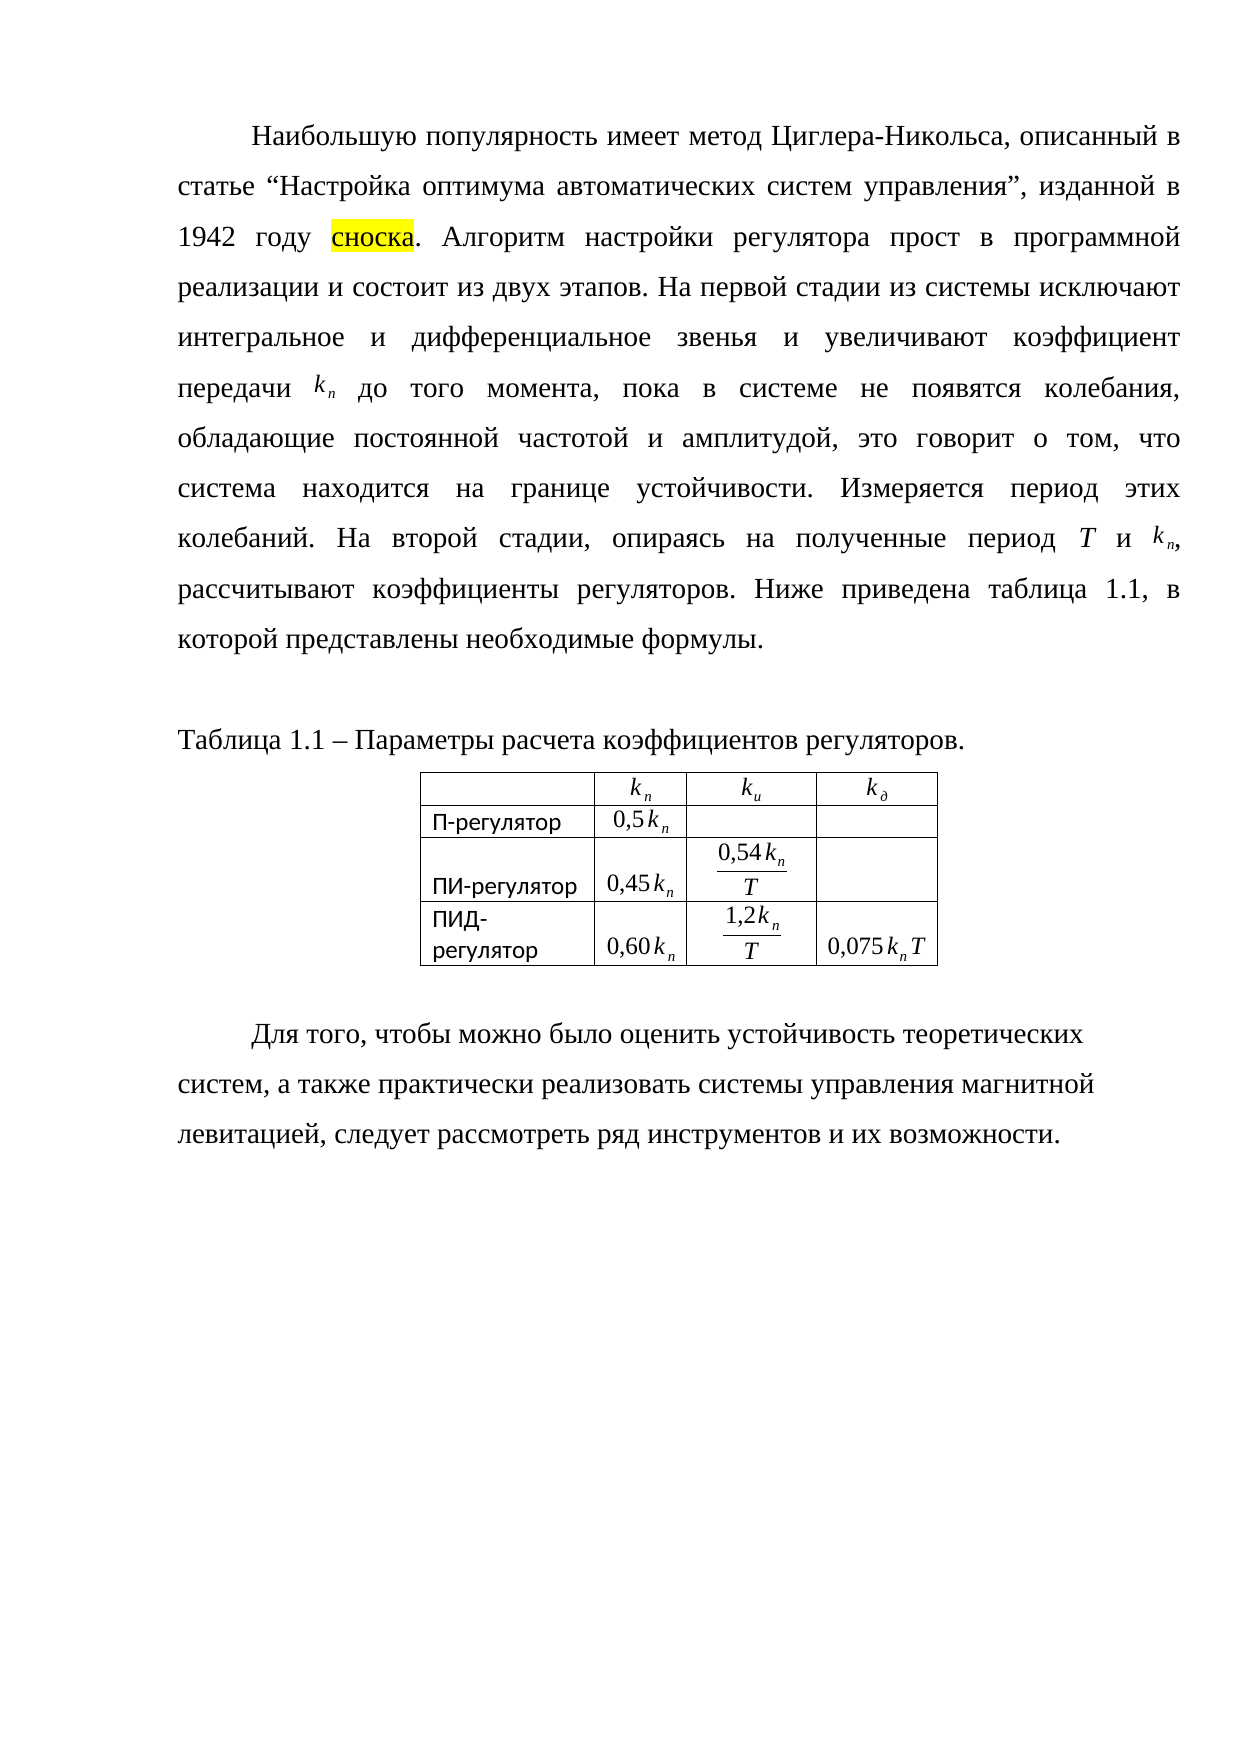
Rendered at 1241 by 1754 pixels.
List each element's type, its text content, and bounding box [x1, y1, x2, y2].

table_cell [595, 902, 686, 964]
table_cell ПИД-регулятор [421, 902, 594, 964]
table_header [817, 773, 937, 804]
table_header [595, 773, 686, 804]
table_cell [817, 806, 937, 837]
table_cell ПИ-регулятор [421, 838, 594, 901]
table_cell [687, 838, 816, 901]
table_cell П-регулятор [421, 806, 594, 837]
text Таблица 1.1 – Параметры расчета коэффициентов регуляторов. [177, 722, 1181, 755]
table_cell [817, 838, 937, 901]
table_cell [687, 902, 816, 964]
table_header [421, 773, 594, 804]
text Наибольшую популярность имеет метод Циглера-Никольса, описанный в статье “Настройка оптимума автоматических систем управления”, изданной в 1942 году сноска. Алгоритм настройки регулятора прост в программной реализации и состоит из двух этапов. На первой стадии из системы исключают интегральное и дифференциальное звенья и увеличивают коэффициент передачи до того момента, пока в системе не появятся колебания, обладающие постоянной частотой и амплитудой, это говорит о том, что система находится на границе устойчивости. Измеряется период этих колебаний. На второй стадии, опираясь на полученные период Т и , рассчитывают коэффициенты регуляторов. Ниже приведена таблица 1.1, в которой представлены необходимые формулы. [177, 118, 1181, 655]
table_cell [595, 838, 686, 901]
table_cell [595, 806, 686, 837]
table_cell [817, 902, 937, 964]
text Для того, чтобы можно было оценить устойчивость теоретических систем, а также практически реализовать системы управления магнитной левитацией, следует рассмотреть ряд инструментов и их возможности. [177, 1016, 1181, 1150]
table_cell [687, 806, 816, 837]
table_header [687, 773, 816, 804]
